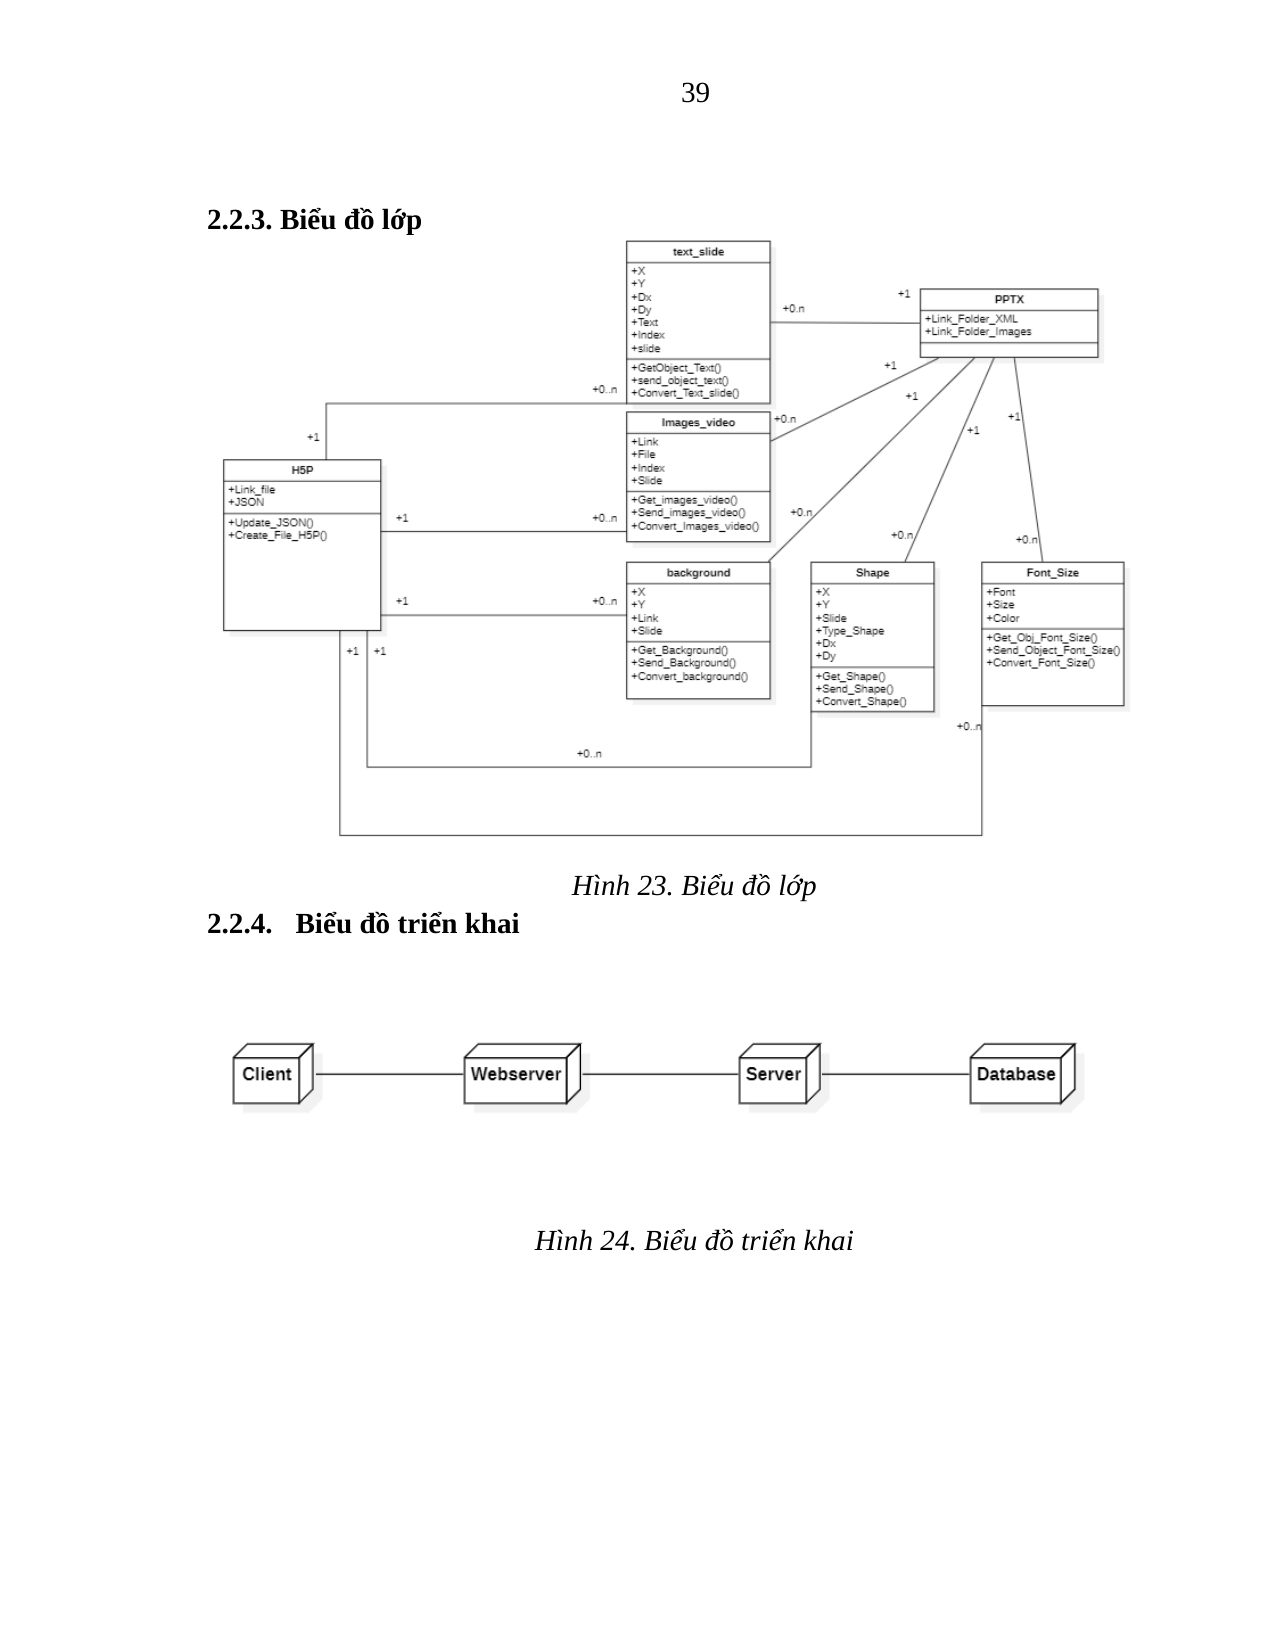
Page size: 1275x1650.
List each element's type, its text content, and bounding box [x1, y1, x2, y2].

text Hình 24. Biểu đồ triển khai [207, 1223, 1184, 1256]
picture [206, 235, 1184, 852]
subtitle 2.2.3. Biểu đồ lớp [207, 202, 1184, 235]
picture [206, 1023, 1184, 1206]
subtitle Biểu đồ triển khai [207, 906, 1184, 940]
text Hình 23. Biểu đồ lớp [207, 868, 1184, 902]
